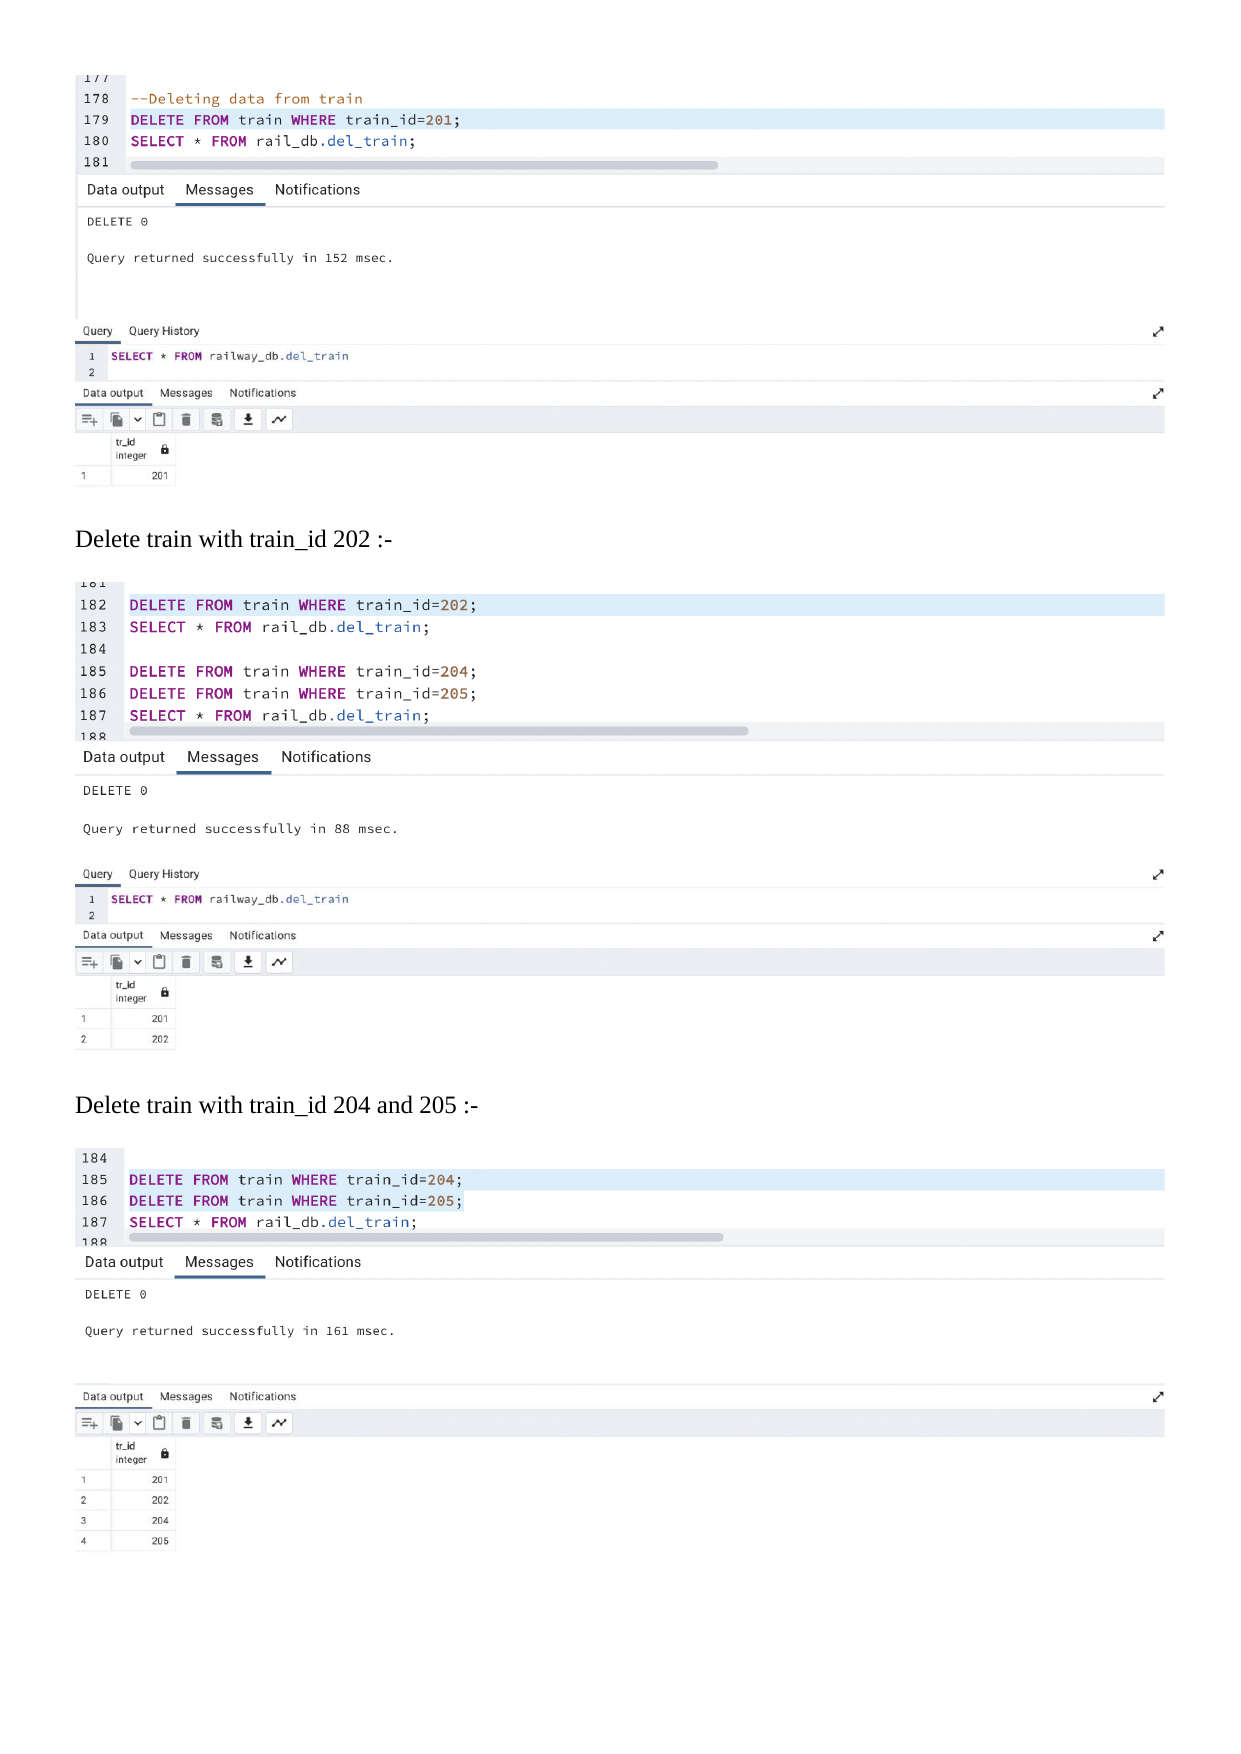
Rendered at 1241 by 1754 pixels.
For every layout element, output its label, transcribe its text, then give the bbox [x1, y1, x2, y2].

text Delete train with train_id 202 :- [75, 524, 1165, 552]
picture [75, 582, 1165, 862]
text Delete train with train_id 204 and 205 :- [75, 1090, 1165, 1118]
picture [75, 75, 1165, 319]
picture [75, 1383, 1165, 1560]
picture [75, 865, 1165, 1056]
picture [75, 322, 1165, 490]
picture [75, 1148, 1165, 1381]
